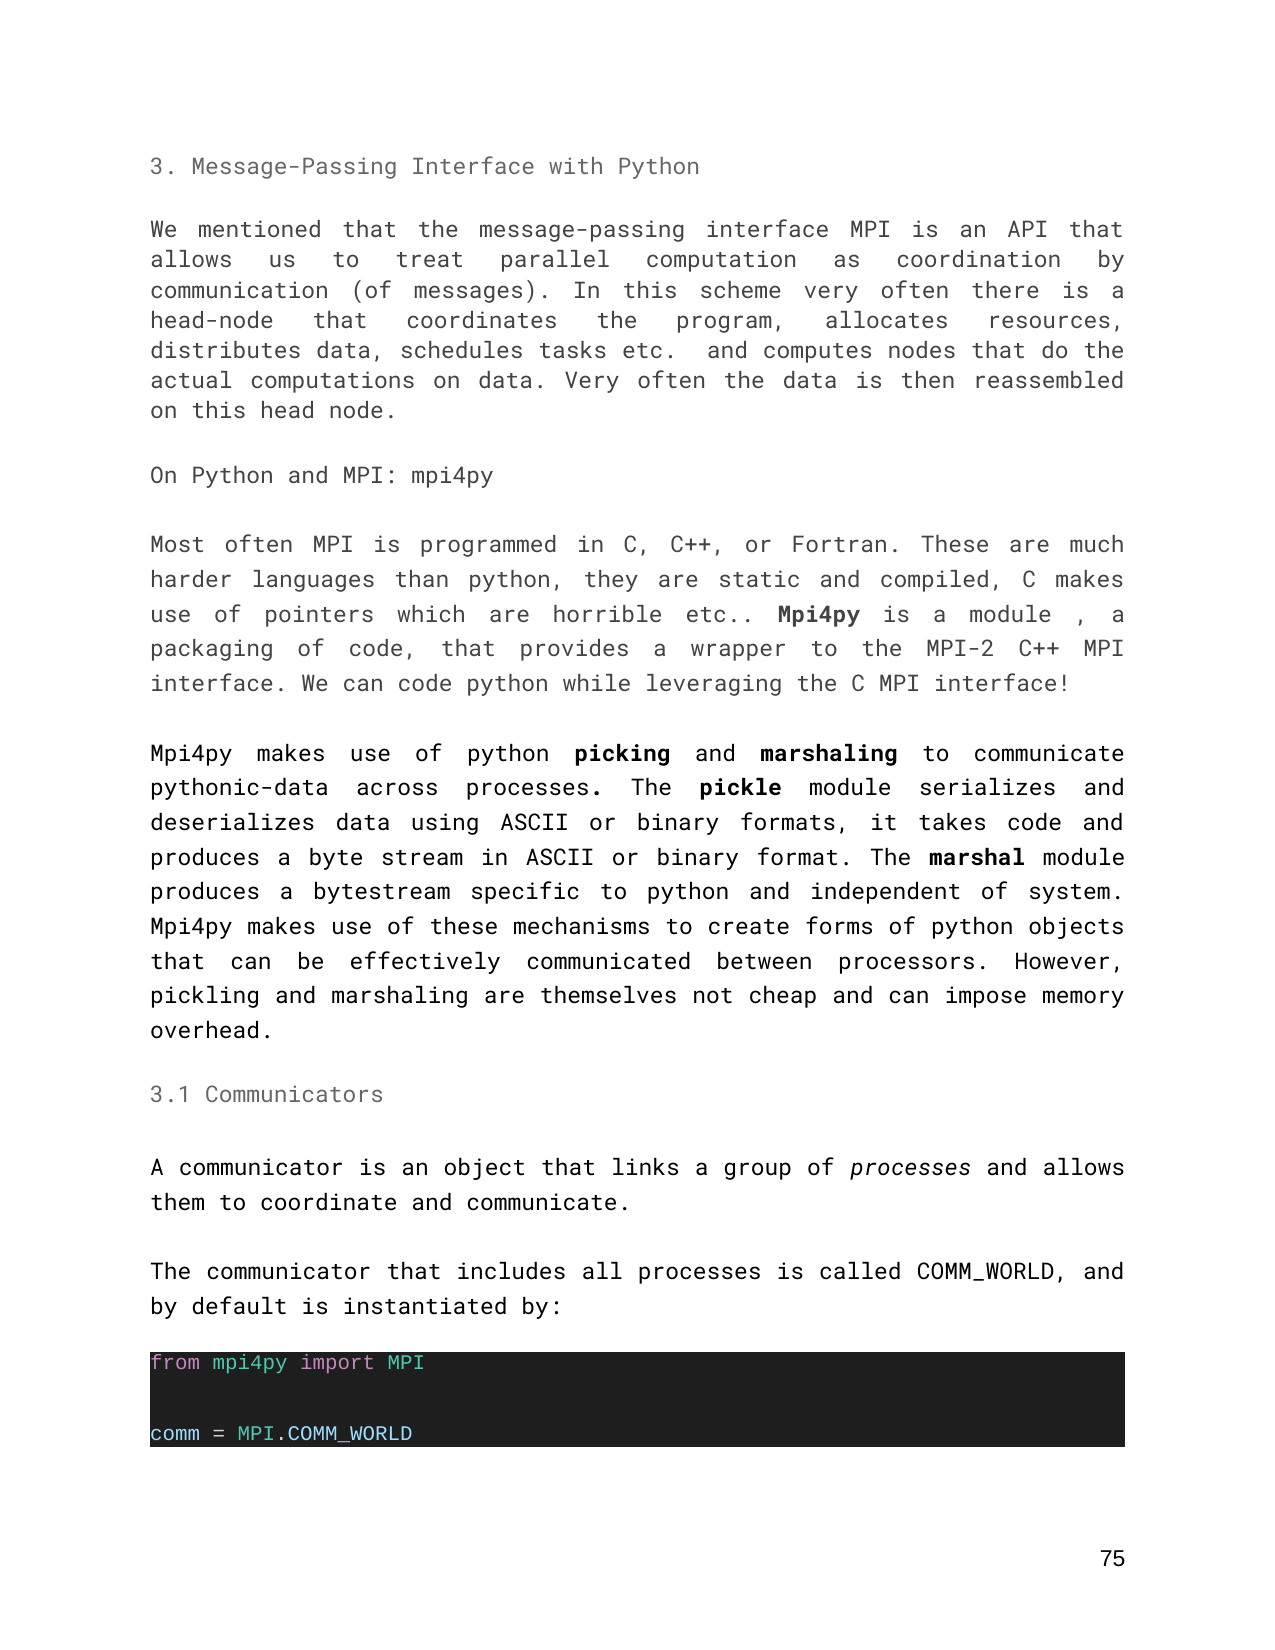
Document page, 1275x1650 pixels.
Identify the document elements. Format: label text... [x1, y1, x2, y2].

text Mpi4py makes use of python picking and marshaling to communicate pythonic-data across processes. The pickle module serializes and deserializes data using ASCII or binary formats, it takes code and produces a byte stream in ASCII or binary format. The marshal module produces a bytestream specific to python and independent of system. Mpi4py makes use of these mechanisms to create forms of python objects that can be effectively communicated between processors. However, pickling and marshaling are themselves not cheap and can impose memory overhead. [150, 737, 1125, 1044]
text The communicator that includes all processes is called COMM_WORLD, and by default is instantiated by: [150, 1256, 1125, 1320]
subtitle 3. Message-Passing Interface with Python [150, 150, 1125, 180]
text Most often MPI is programmed in C, C++, or Fortran. These are much harder languages than python, they are static and compiled, C makes use of pointers which are horrible etc.. Mpi4py is a module , a packaging of code, that provides a wrapper to the MPI-2 C++ MPI interface. We can code python while leveraging the C MPI interface! [150, 529, 1125, 698]
text from mpi4py import MPI [150, 1352, 1125, 1376]
text comm = MPI.COMM_WORLD [150, 1423, 1125, 1447]
text A communicator is an object that links a group of processes and allows them to coordinate and communicate. [150, 1151, 1125, 1216]
subtitle We mentioned that the message-passing interface MPI is an API that allows us to treat parallel computation as coordination by communication (of messages). In this scheme very often there is a head-node that coordinates the program, allocates resources, distributes data, schedules tasks etc. and computes nodes that do the actual computations on data. Very often the data is then reassembled on this head node. [150, 213, 1125, 425]
text On Python and MPI: mpi4py [150, 459, 1125, 489]
subtitle 3.1 Communicators [150, 1078, 1125, 1108]
